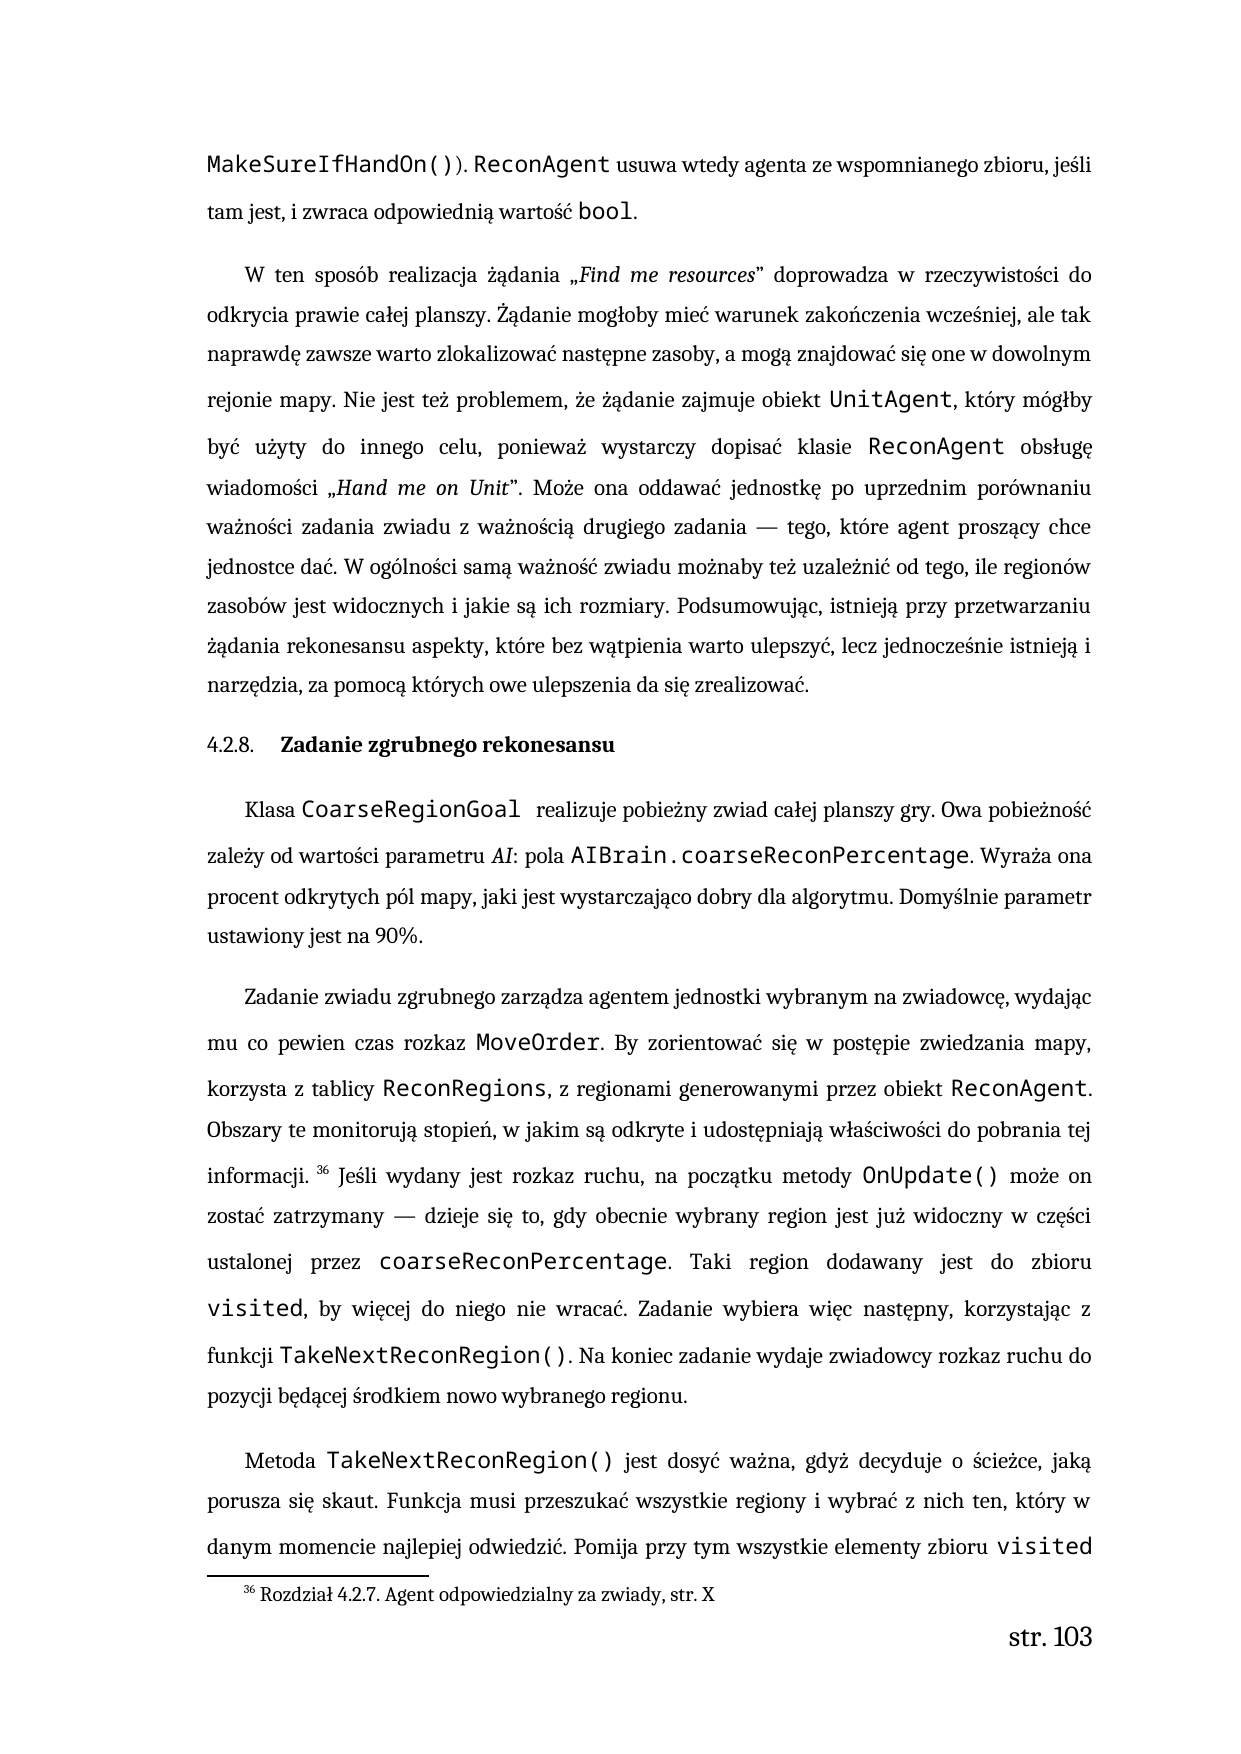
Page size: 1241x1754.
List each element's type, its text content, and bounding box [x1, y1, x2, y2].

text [207, 148, 1092, 226]
subtitle Zadanie zgrubnego rekonesansu [207, 732, 1092, 758]
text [207, 1443, 1092, 1561]
text Klasa CoarseRegionGoal realizuje pobieżny zwiad całej planszy gry. Owa pobieżność zależy od wartości parametru AI: pola AIBrain.coarseReconPercentage. Wyraża ona procent odkrytych pól mapy, jaki jest wystarczająco dobry dla algorytmu. Domyślnie parametr ustawiony jest na 90%. [207, 792, 1092, 949]
text Zadanie zwiadu zgrubnego zarządza agentem jednostki wybranym na zwiadowcę, wydając mu co pewien czas rozkaz MoveOrder. By zorientować się w postępie zwiedzania mapy, korzysta z tablicy ReconRegions, z regionami generowanymi przez obiekt ReconAgent. Obszary te monitorują stopień, w jakim są odkryte i udostępniają właściwości do pobrania tej informacji. Jeśli wydany jest rozkaz ruchu, na początku metody OnUpdate() może on zostać zatrzymany — dzieje się to, gdy obecnie wybrany region jest już widoczny w części ustalonej przez coarseReconPercentage. Taki region dodawany jest do zbioru visited, by więcej do niego nie wracać. Zadanie wybiera więc następny, korzystając z funkcji TakeNextReconRegion(). Na koniec zadanie wydaje zwiadowcy rozkaz ruchu do pozycji będącej środkiem nowo wybranego regionu. [207, 983, 1092, 1409]
text W ten sposób realizacja żądania „Find me resources” doprowadza w rzeczywistości do odkrycia prawie całej planszy. Żądanie mogłoby mieć warunek zakończenia wcześniej, ale tak naprawdę zawsze warto zlokalizować następne zasoby, a mogą znajdować się one w dowolnym rejonie mapy. Nie jest też problemem, że żądanie zajmuje obiekt UnitAgent, który mógłby być użyty do innego celu, ponieważ wystarczy dopisać klasie ReconAgent obsługę wiadomości „Hand me on Unit”. Może ona oddawać jednostkę po uprzednim porównaniu ważności zadania zwiadu z ważnością drugiego zadania — tego, które agent proszący chce jednostce dać. W ogólności samą ważność zwiadu możnaby też uzależnić od tego, ile regionów zasobów jest widocznych i jakie są ich rozmiary. Podsumowując, istnieją przy przetwarzaniu żądania rekonesansu aspekty, które bez wątpienia warto ulepszyć, lecz jednocześnie istnieją i narzędzia, za pomocą których owe ulepszenia da się zrealizować. [207, 262, 1092, 698]
